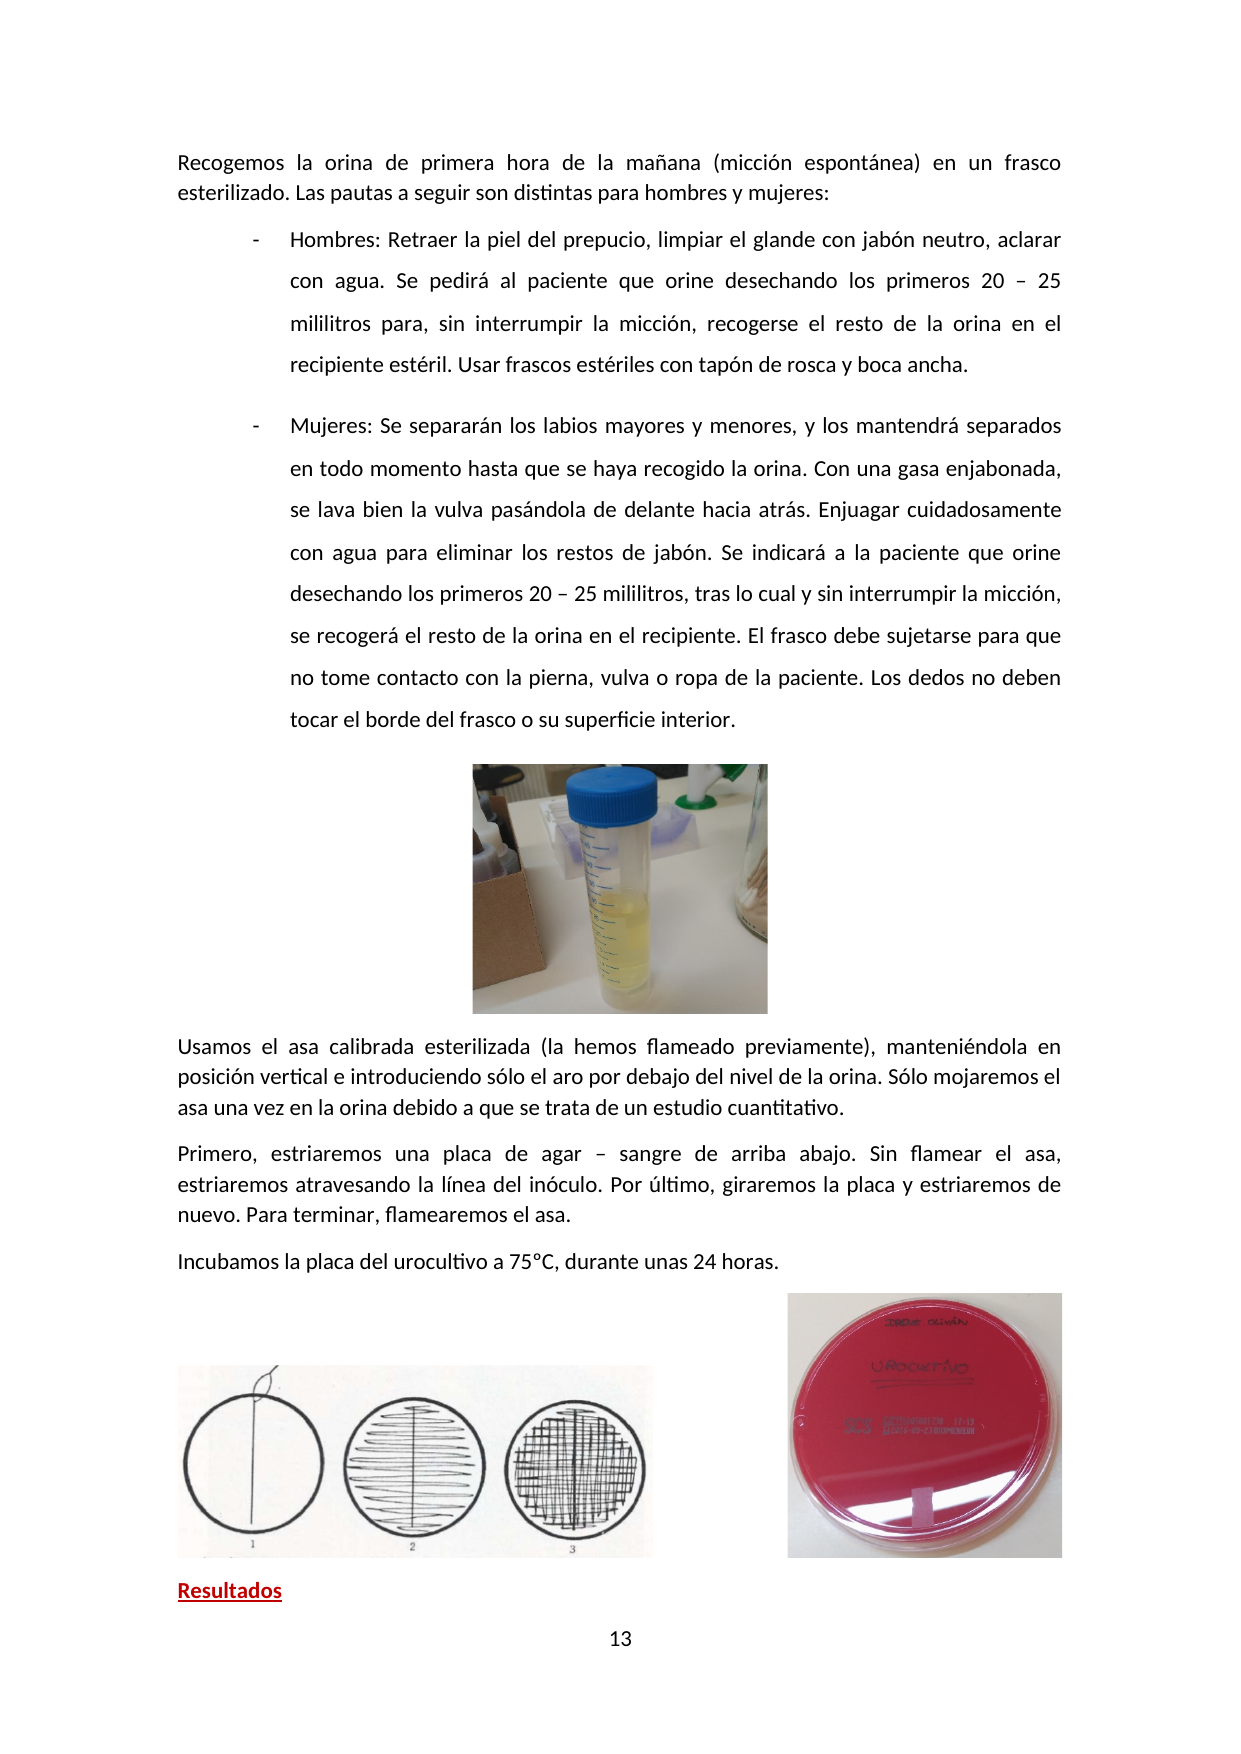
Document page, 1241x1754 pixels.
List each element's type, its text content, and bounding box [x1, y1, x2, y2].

text Resultados [177, 1576, 1063, 1604]
text Recogemos la orina de primera hora de la mañana (micción espontánea) en un frasco esterilizado. Las pautas a seguir son distintas para hombres y mujeres: [177, 148, 1063, 206]
picture [178, 1365, 654, 1558]
text Primero, estriaremos una placa de agar – sangre de arriba abajo. Sin flamear el asa, estriaremos atravesando la línea del inóculo. Por último, giraremos la placa y estriaremos de nuevo. Para terminar, flamearemos el asa. [177, 1139, 1063, 1228]
text Usamos el asa calibrada esterilizada (la hemos flameado previamente), manteniéndola en posición vertical e introduciendo sólo el aro por debajo del nivel de la orina. Sólo mojaremos el asa una vez en la orina debido a que se trata de un estudio cuantitativo. [177, 1032, 1063, 1121]
picture [472, 764, 768, 1014]
picture [787, 1293, 1063, 1558]
text Incubamos la placa del urocultivo a 75ºC, durante unas 24 horas. [177, 1247, 1063, 1275]
list Mujeres: Se separarán los labios mayores y menores, y los mantendrá separados en todo momento hasta que se haya recogido la orina. Con una gasa enjabonada, se lava bien la vulva pasándola de delante hacia atrás. Enjuagar cuidadosamente con agua para eliminar los restos de jabón. Se indicará a la paciente que orine desechando los primeros 20 – 25 mililitros, tras lo cual y sin interrumpir la micción, se recogerá el resto de la orina en el recipiente. El frasco debe sujetarse para que no tome contacto con la pierna, vulva o ropa de la paciente. Los dedos no deben tocar el borde del frasco o su superficie interior. [252, 412, 1063, 733]
list Hombres: Retraer la piel del prepucio, limpiar el glande con jabón neutro, aclarar con agua. Se pedirá al paciente que orine desechando los primeros 20 – 25 mililitros para, sin interrumpir la micción, recogerse el resto de la orina en el recipiente estéril. Usar frascos estériles con tapón de rosca y boca ancha. [252, 225, 1063, 379]
